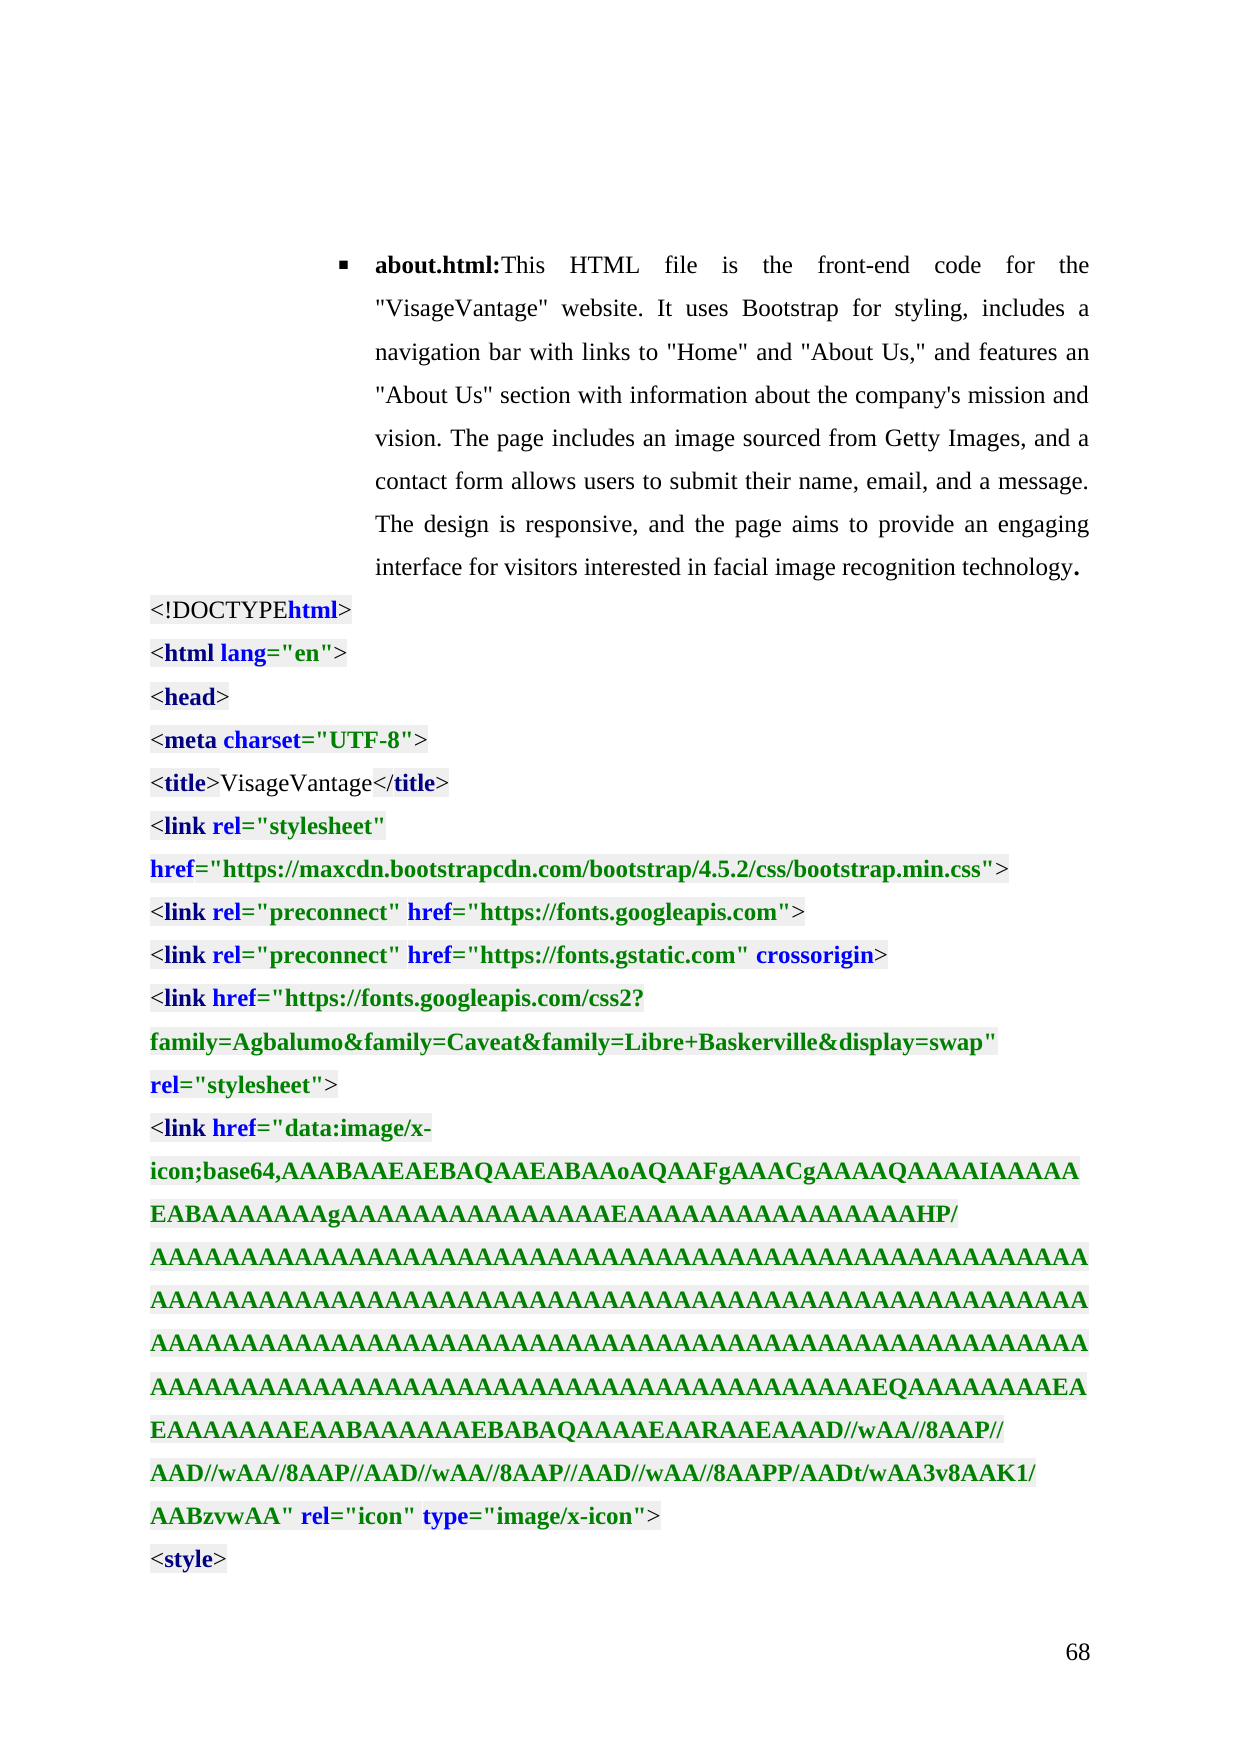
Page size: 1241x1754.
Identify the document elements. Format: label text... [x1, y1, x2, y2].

list about.html:This HTML file is the front-end code for the "VisageVantage" website. It uses Bootstrap for styling, includes a navigation bar with links to "Home" and "About Us," and features an "About Us" section with information about the company's mission and vision. The page includes an image sourced from Getty Images, and a contact form allows users to submit their name, email, and a message. The design is responsive, and the page aims to provide an engaging interface for visitors interested in facial image recognition technology. [337, 250, 1090, 581]
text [150, 595, 1090, 1573]
